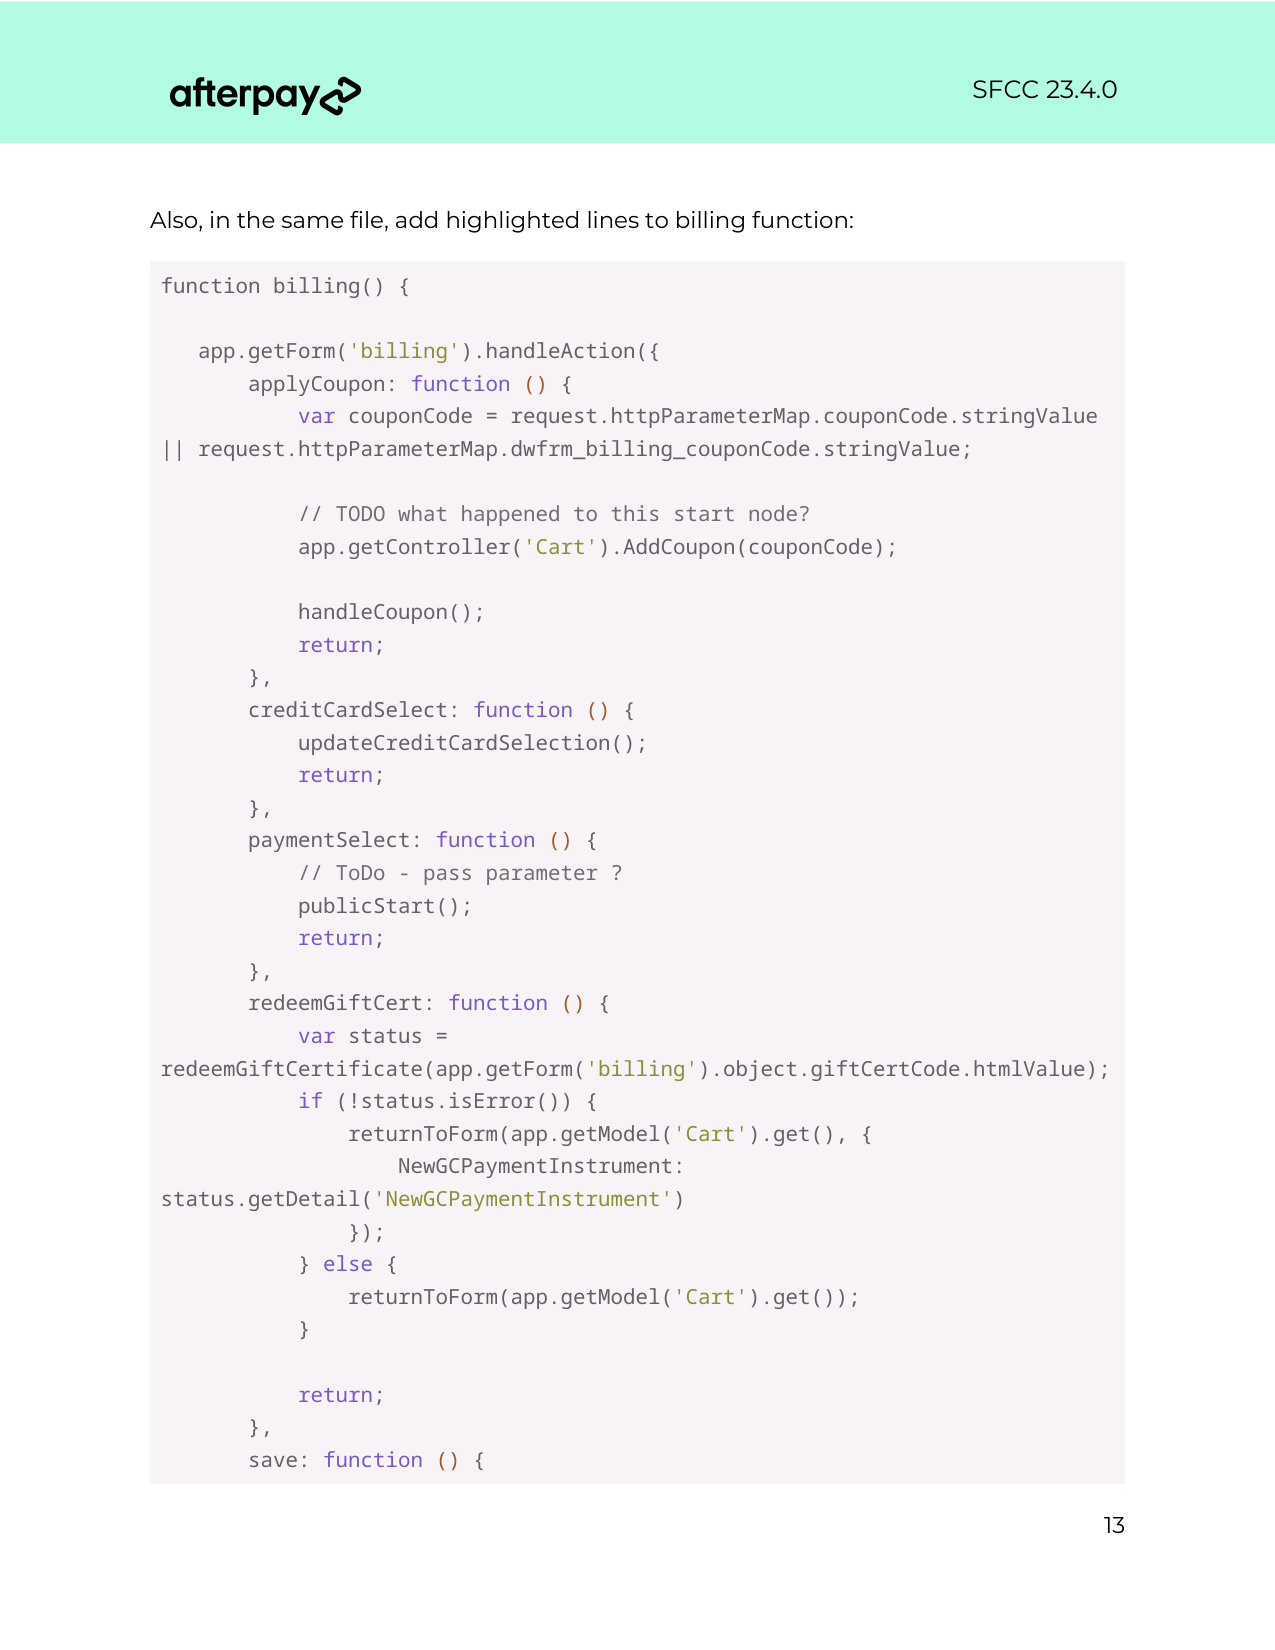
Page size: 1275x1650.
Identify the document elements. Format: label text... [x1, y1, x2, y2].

text Also, in the same file, add highlighted lines to billing function: [150, 206, 1125, 234]
picture [134, 48, 397, 144]
